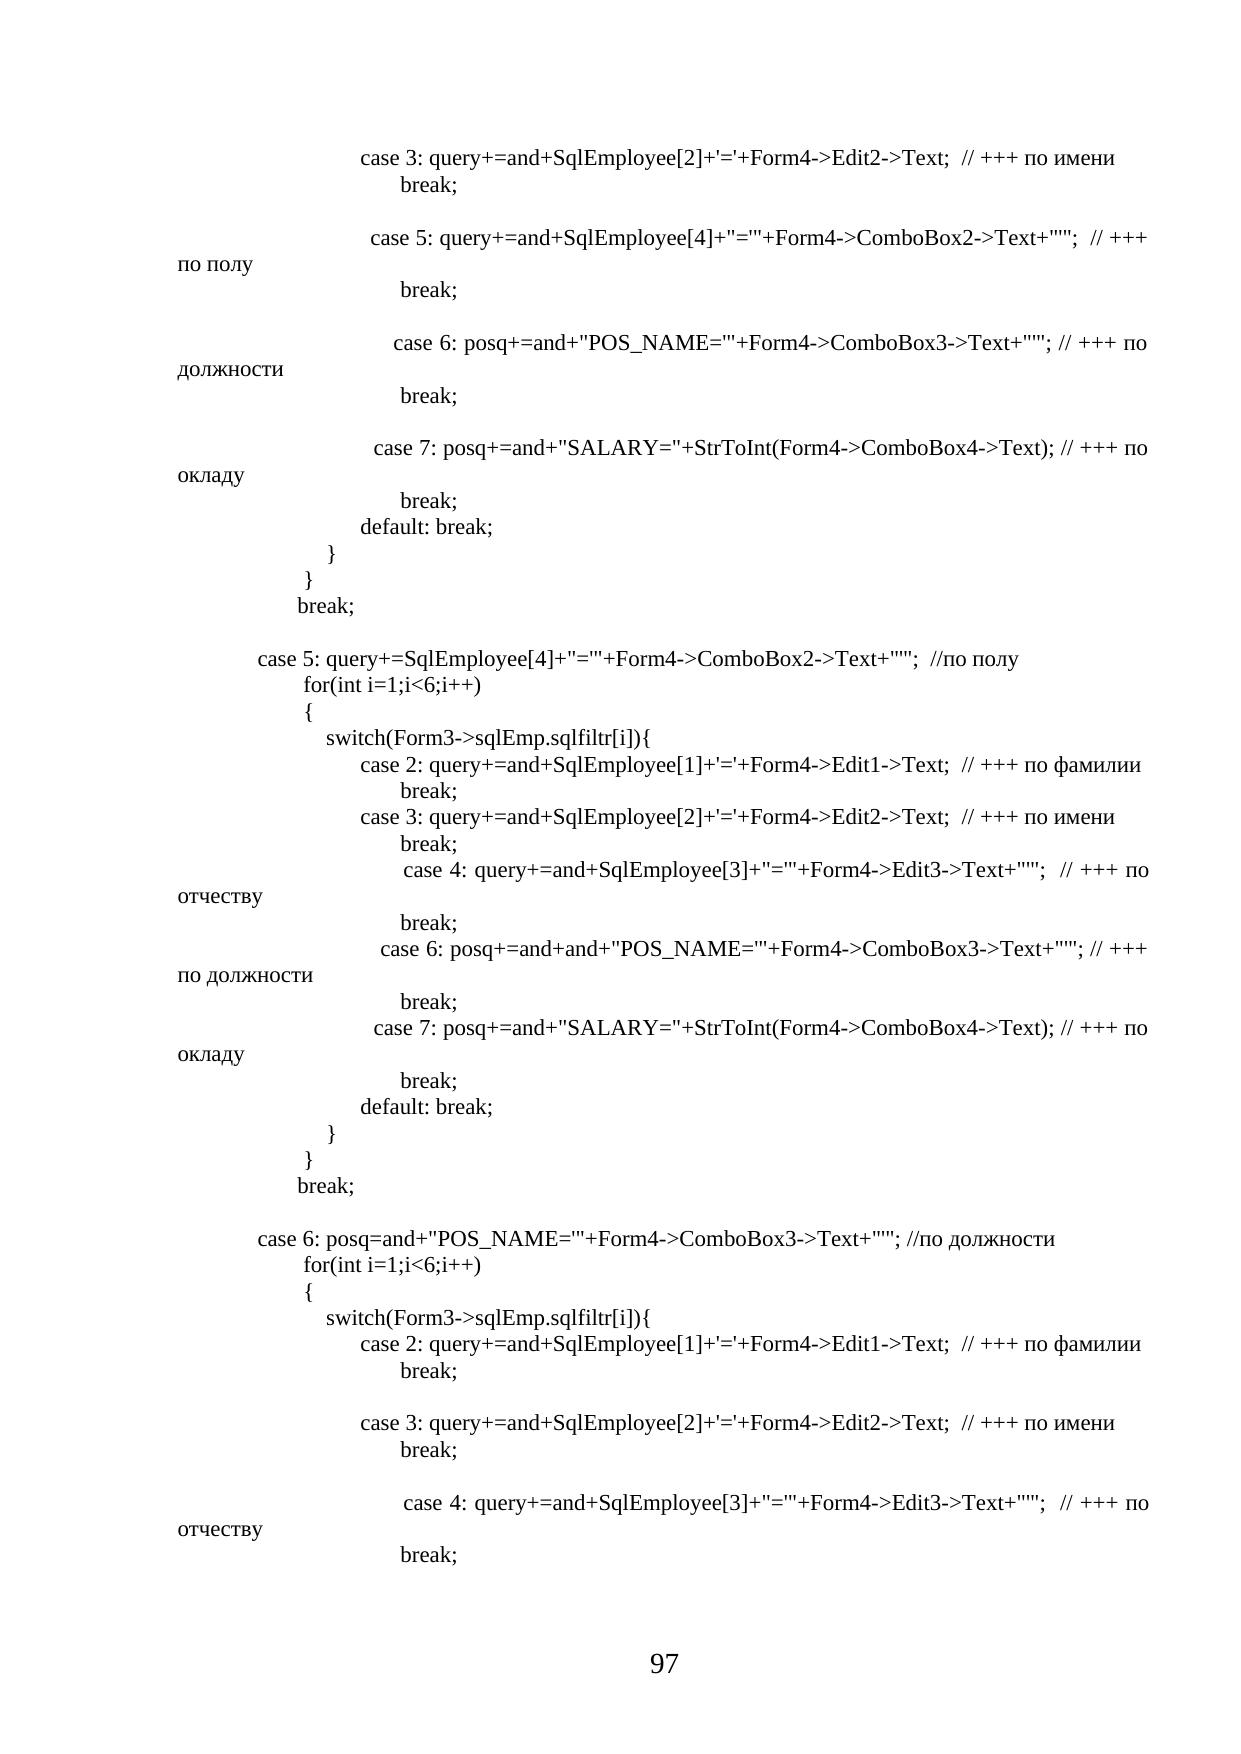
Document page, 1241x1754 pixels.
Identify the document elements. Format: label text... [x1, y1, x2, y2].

text break; [177, 1541, 1152, 1568]
text for(int i=1;i<6;i++) [177, 1251, 1152, 1278]
text { [177, 698, 1152, 724]
text case 7: posq+=and+"SALARY="+StrToInt(Form4->ComboBox4->Text); // +++ по окладу [177, 434, 1152, 487]
text break; [177, 909, 1152, 935]
text case 6: posq+=and+"POS_NAME='"+Form4->ComboBox3->Text+"'"; // +++ по должности [177, 329, 1152, 382]
text switch(Form3->sqlEmp.sqlfiltr[i]){ [177, 1304, 1152, 1330]
text break; [177, 276, 1152, 303]
text break; [177, 1357, 1152, 1383]
text { [177, 1278, 1152, 1304]
text break; [177, 1172, 1152, 1199]
text case 7: posq+=and+"SALARY="+StrToInt(Form4->ComboBox4->Text); // +++ по окладу [177, 1014, 1152, 1067]
text break; [177, 1067, 1152, 1093]
text break; [177, 382, 1152, 408]
text for(int i=1;i<6;i++) [177, 672, 1152, 698]
text case 2: query+=and+SqlEmployee[1]+'='+Form4->Edit1->Text; // +++ по фамилии [177, 1330, 1152, 1357]
text case 5: query+=SqlEmployee[4]+"='"+Form4->ComboBox2->Text+"'"; //по полу [177, 645, 1152, 672]
text } [177, 540, 1152, 566]
text default: break; [177, 513, 1152, 540]
text break; [177, 487, 1152, 513]
text break; [177, 171, 1152, 197]
text } [177, 566, 1152, 592]
text break; [177, 592, 1152, 619]
text case 2: query+=and+SqlEmployee[1]+'='+Form4->Edit1->Text; // +++ по фамилии [177, 751, 1152, 777]
text case 3: query+=and+SqlEmployee[2]+'='+Form4->Edit2->Text; // +++ по имени [177, 144, 1152, 171]
text case 4: query+=and+SqlEmployee[3]+"='"+Form4->Edit3->Text+"'"; // +++ по отчеству [177, 1488, 1152, 1541]
text default: break; [177, 1093, 1152, 1119]
text break; [177, 830, 1152, 856]
text case 5: query+=and+SqlEmployee[4]+"='"+Form4->ComboBox2->Text+"'"; // +++ по полу [177, 223, 1152, 276]
text break; [177, 988, 1152, 1014]
text case 6: posq+=and+and+"POS_NAME='"+Form4->ComboBox3->Text+"'"; // +++ по должности [177, 935, 1152, 988]
text break; [177, 1436, 1152, 1462]
text switch(Form3->sqlEmp.sqlfiltr[i]){ [177, 724, 1152, 751]
text break; [177, 777, 1152, 803]
text } [177, 1146, 1152, 1172]
text case 3: query+=and+SqlEmployee[2]+'='+Form4->Edit2->Text; // +++ по имени [177, 1409, 1152, 1436]
text case 3: query+=and+SqlEmployee[2]+'='+Form4->Edit2->Text; // +++ по имени [177, 803, 1152, 830]
text } [177, 1119, 1152, 1146]
text case 6: posq=and+"POS_NAME='"+Form4->ComboBox3->Text+"'"; //по должности [177, 1225, 1152, 1251]
text case 4: query+=and+SqlEmployee[3]+"='"+Form4->Edit3->Text+"'"; // +++ по отчеству [177, 856, 1152, 909]
